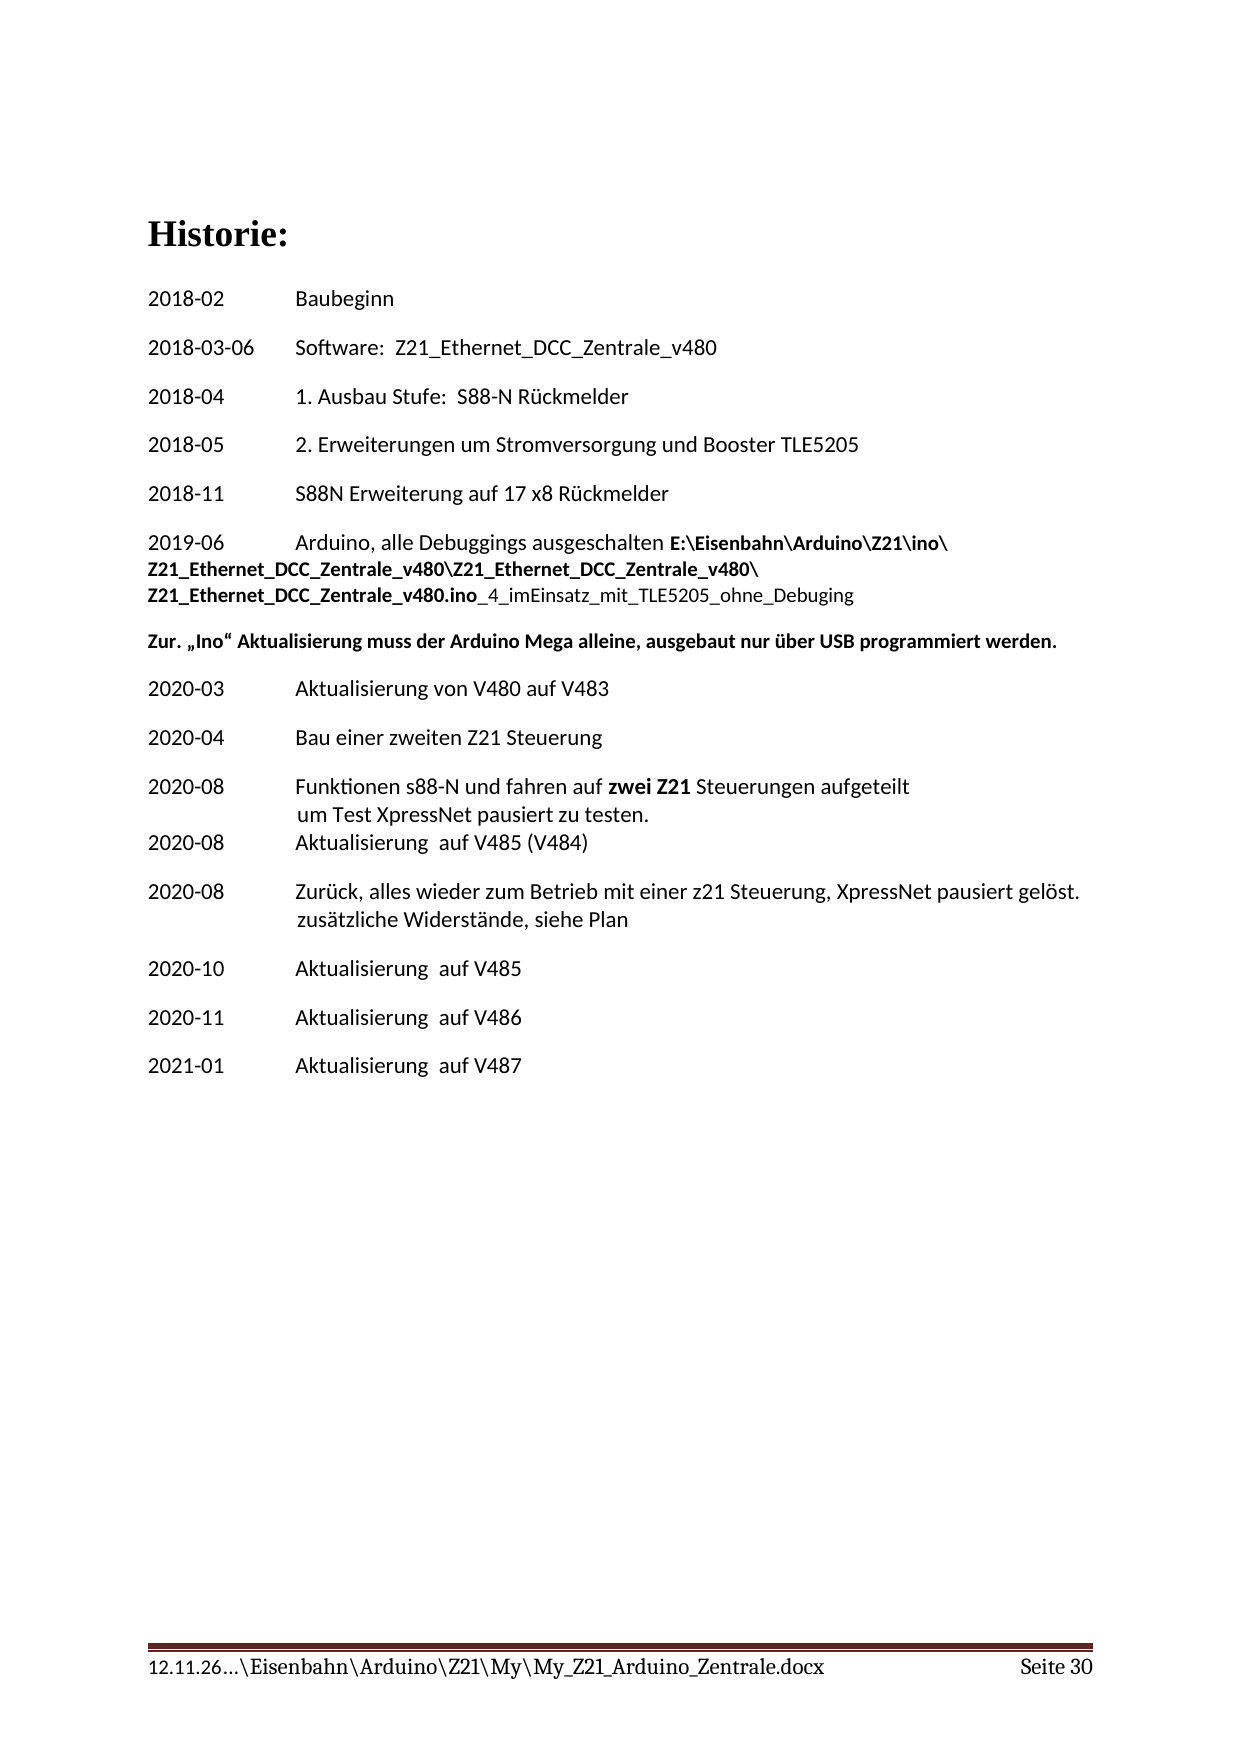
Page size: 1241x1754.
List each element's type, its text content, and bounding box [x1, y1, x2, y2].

text 2018-11 S88N Erweiterung auf 17 x8 Rückmelder [148, 479, 1093, 507]
text 2020-08 Zurück, alles wieder zum Betrieb mit einer z21 Steuerung, XpressNet pausiert gelöst. zusätzliche Widerstände, siehe Plan [148, 877, 1093, 933]
text Zur. „Ino“ Aktualisierung muss der Arduino Mega alleine, ausgebaut nur über USB programmiert werden. [148, 628, 1093, 653]
text 2018-04 1. Ausbau Stufe: S88-N Rückmelder [148, 382, 1093, 410]
subtitle Historie: [148, 212, 1093, 255]
text 2021-01 Aktualisierung auf V487 [148, 1051, 1093, 1079]
text 2020-08 Funktionen s88-N und fahren auf zwei Z21 Steuerungen aufgeteilt um Test XpressNet pausiert zu testen. 2020-08 Aktualisierung auf V485 (V484) [148, 772, 1093, 856]
text 2020-03 Aktualisierung von V480 auf V483 [148, 674, 1093, 702]
text 2020-04 Bau einer zweiten Z21 Steuerung [148, 723, 1093, 751]
text 2018-03-06 Software: Z21_Ethernet_DCC_Zentrale_v480 [148, 333, 1093, 361]
text 2020-11 Aktualisierung auf V486 [148, 1003, 1093, 1031]
text 2018-02 Baubeginn [148, 284, 1093, 312]
text 2020-10 Aktualisierung auf V485 [148, 954, 1093, 982]
text 2019-06 Arduino, alle Debuggings ausgeschalten E:\Eisenbahn\Arduino\Z21\ino\Z21_Ethernet_DCC_Zentrale_v480\Z21_Ethernet_DCC_Zentrale_v480\Z21_Ethernet_DCC_Zentrale_v480.ino_4_imEinsatz_mit_TLE5205_ohne_Debuging [148, 528, 1093, 607]
text 2018-05 2. Erweiterungen um Stromversorgung und Booster TLE5205 [148, 431, 1093, 459]
